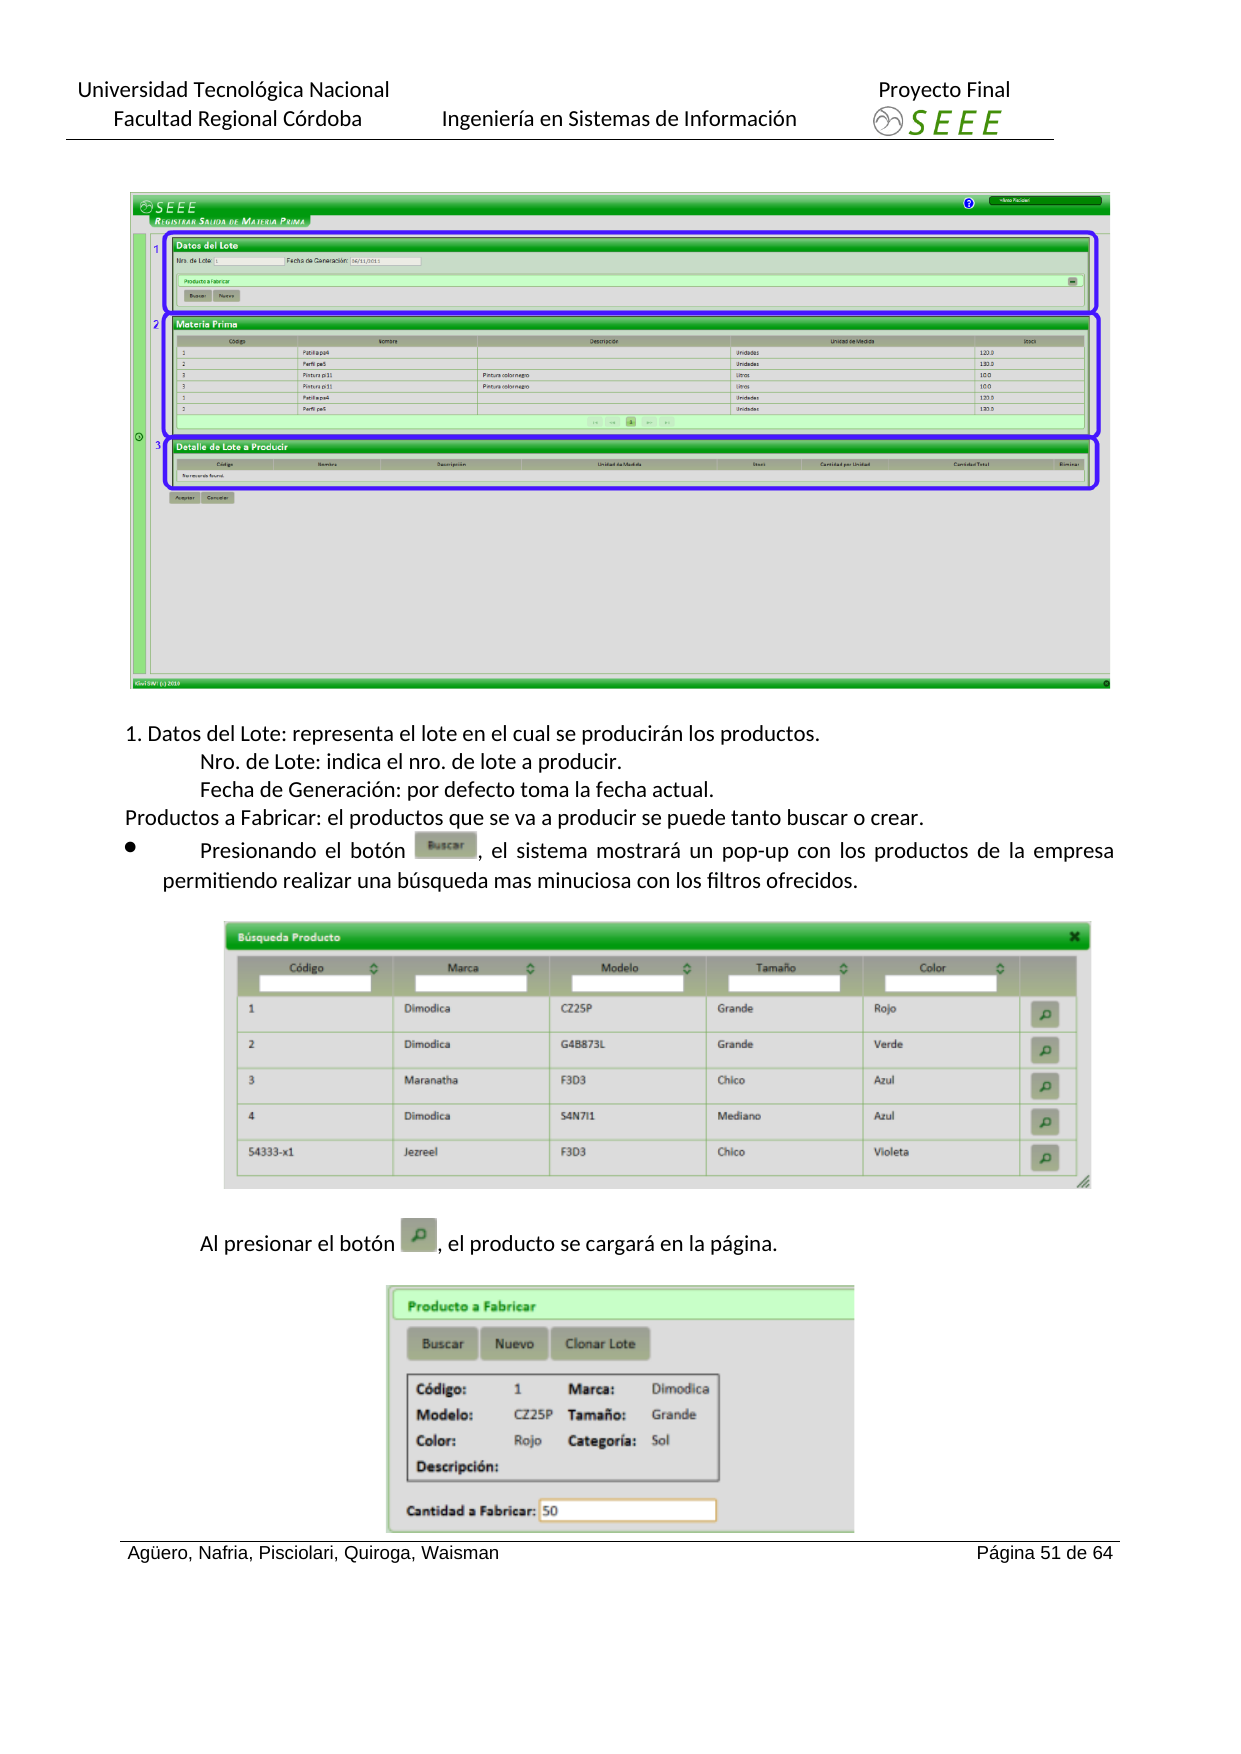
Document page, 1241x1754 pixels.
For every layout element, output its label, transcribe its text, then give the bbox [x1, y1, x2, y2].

text Fecha de Generación: por defecto toma la fecha actual. [125, 775, 1115, 803]
list Presionando el botón , el sistema mostrará un pop-up con los productos de la empresa permitiendo realizar una búsqueda mas minuciosa con los filtros ofrecidos. [125, 831, 1115, 894]
text Productos a Fabricar: el productos que se va a producir se puede tanto buscar o crear. [125, 803, 1115, 831]
picture [400, 1218, 437, 1252]
text Al presionar el botón , el producto se cargará en la página. [125, 1219, 1115, 1257]
text 1. Datos del Lote: representa el lote en el cual se producirán los productos. [125, 719, 1115, 747]
picture [385, 1285, 855, 1533]
picture [223, 921, 1092, 1189]
picture [414, 831, 478, 859]
picture [873, 103, 1004, 139]
picture [130, 192, 1110, 689]
text Nro. de Lote: indica el nro. de lote a producir. [125, 747, 1115, 775]
